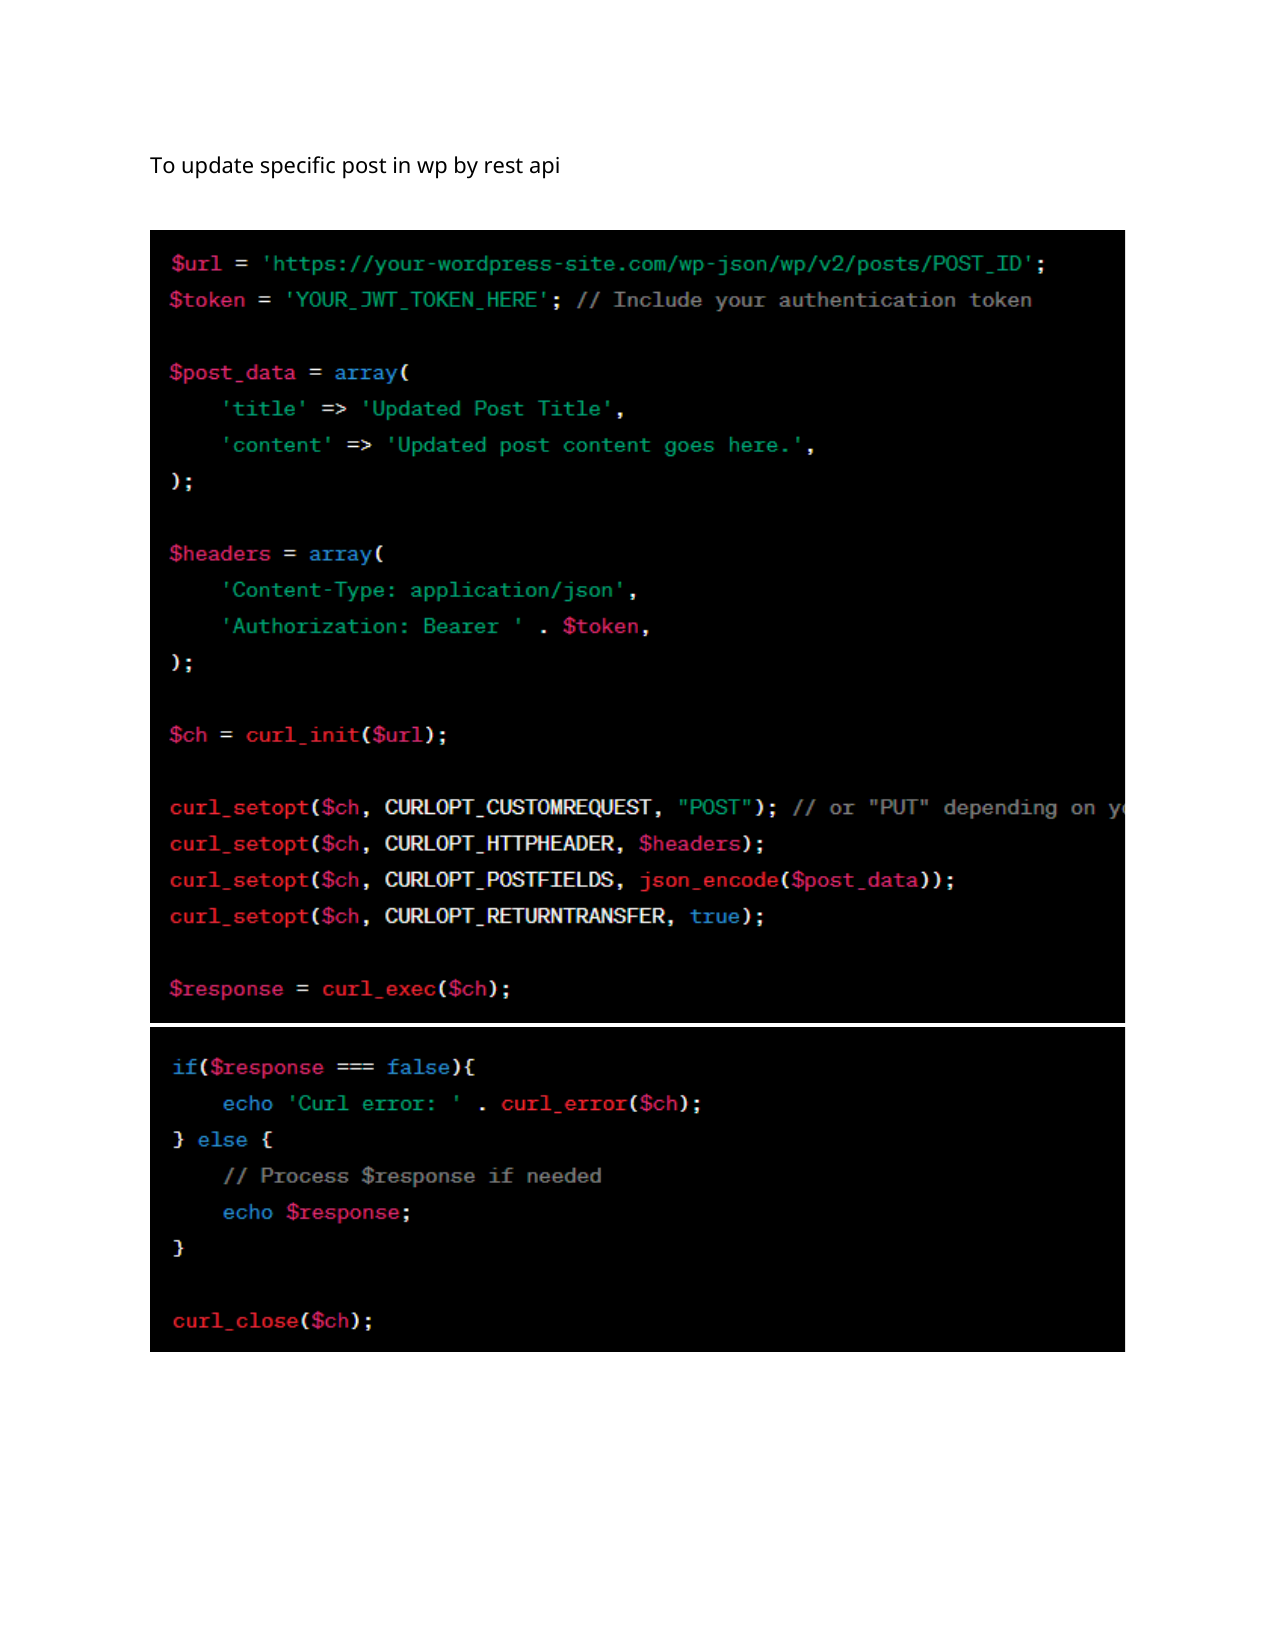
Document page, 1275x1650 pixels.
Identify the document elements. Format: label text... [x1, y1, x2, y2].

picture [150, 1027, 1125, 1352]
text To update specific post in wp by rest api [150, 150, 1125, 180]
picture [150, 230, 1125, 1023]
